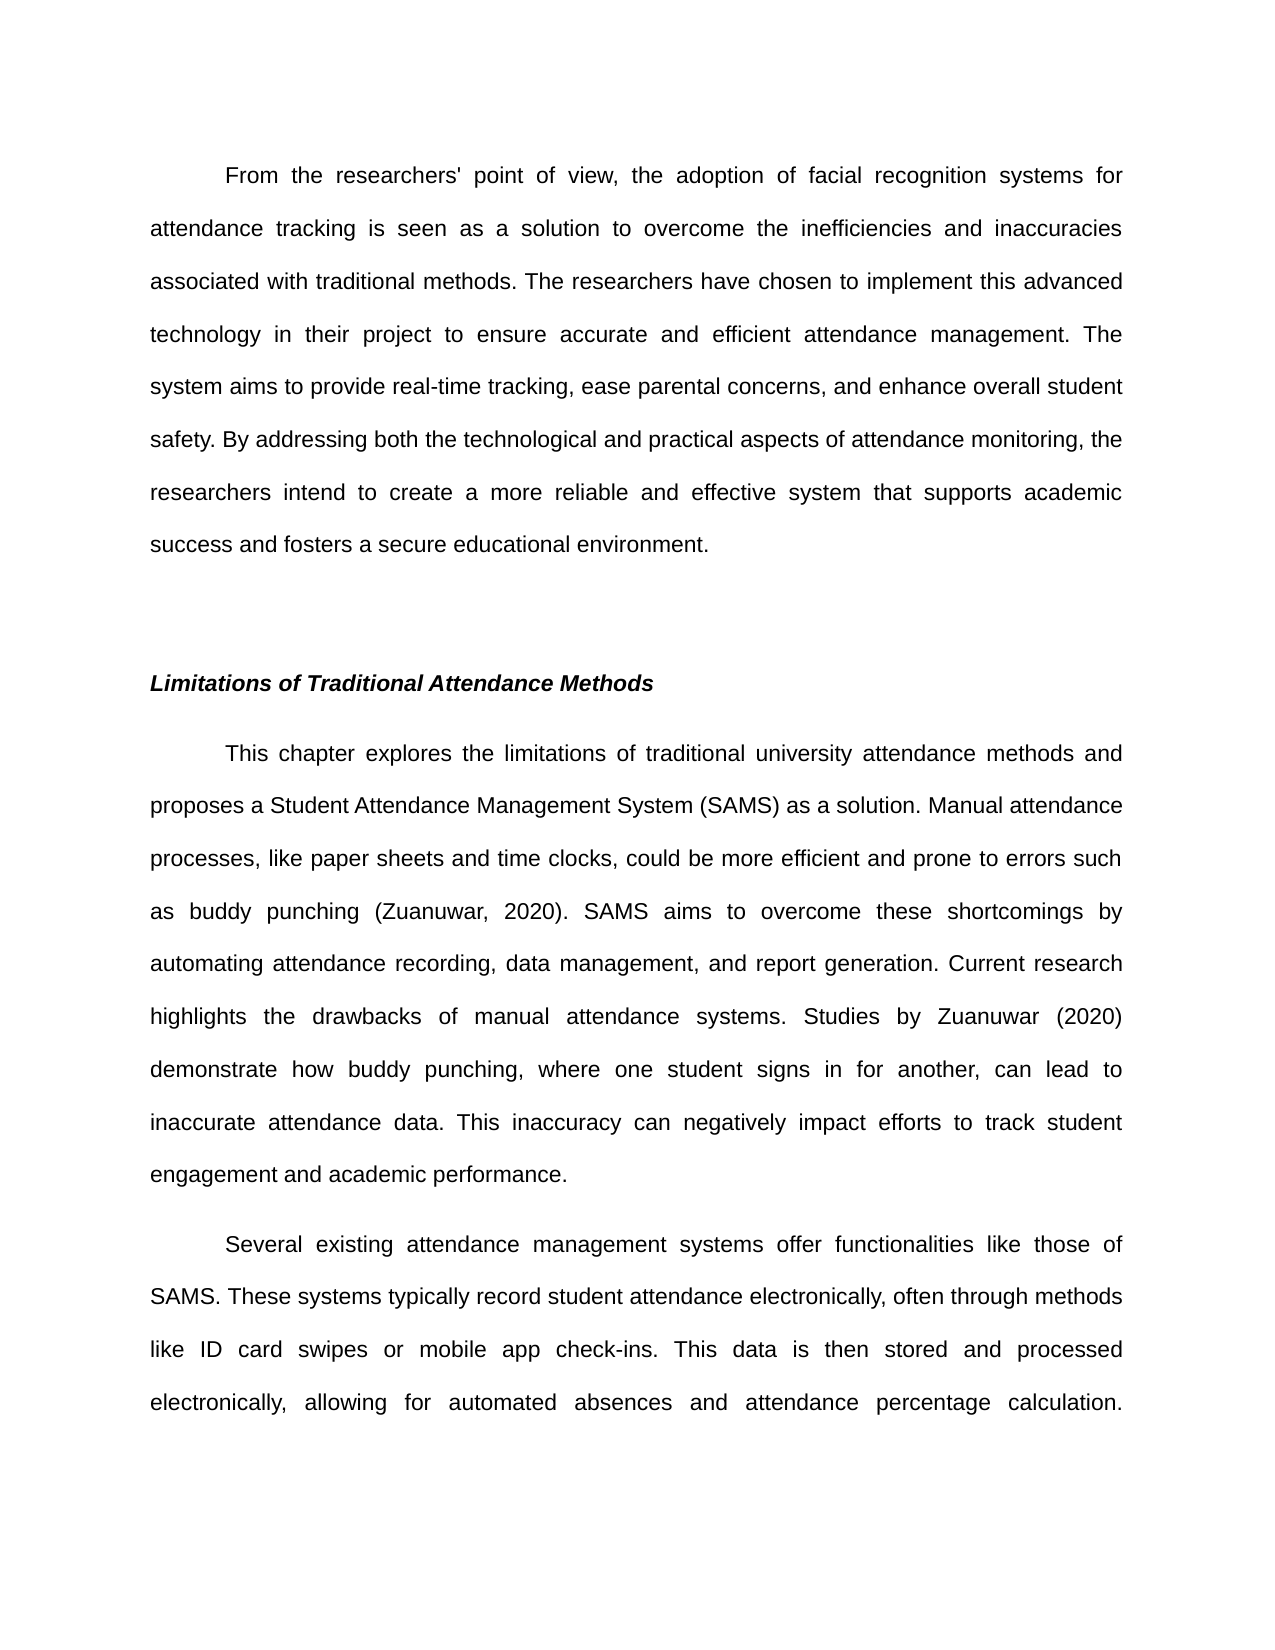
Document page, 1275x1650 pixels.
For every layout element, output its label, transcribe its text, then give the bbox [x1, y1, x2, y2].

text Limitations of Traditional Attendance Methods [150, 670, 1123, 697]
text From the researchers' point of view, the adoption of facial recognition systems for attendance tracking is seen as a solution to overcome the inefficiencies and inaccuracies associated with traditional methods. The researchers have chosen to implement this advanced technology in their project to ensure accurate and efficient attendance management. The system aims to provide real-time tracking, ease parental concerns, and enhance overall student safety. By addressing both the technological and practical aspects of attendance monitoring, the researchers intend to create a more reliable and effective system that supports academic success and fosters a secure educational environment. [150, 162, 1123, 558]
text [150, 1231, 1123, 1415]
text This chapter explores the limitations of traditional university attendance methods and proposes a Student Attendance Management System (SAMS) as a solution. Manual attendance processes, like paper sheets and time clocks, could be more efficient and prone to errors such as buddy punching (Zuanuwar, 2020). SAMS aims to overcome these shortcomings by automating attendance recording, data management, and report generation. Current research highlights the drawbacks of manual attendance systems. Studies by Zuanuwar (2020) demonstrate how buddy punching, where one student signs in for another, can lead to inaccurate attendance data. This inaccuracy can negatively impact efforts to track student engagement and academic performance. [150, 739, 1123, 1188]
